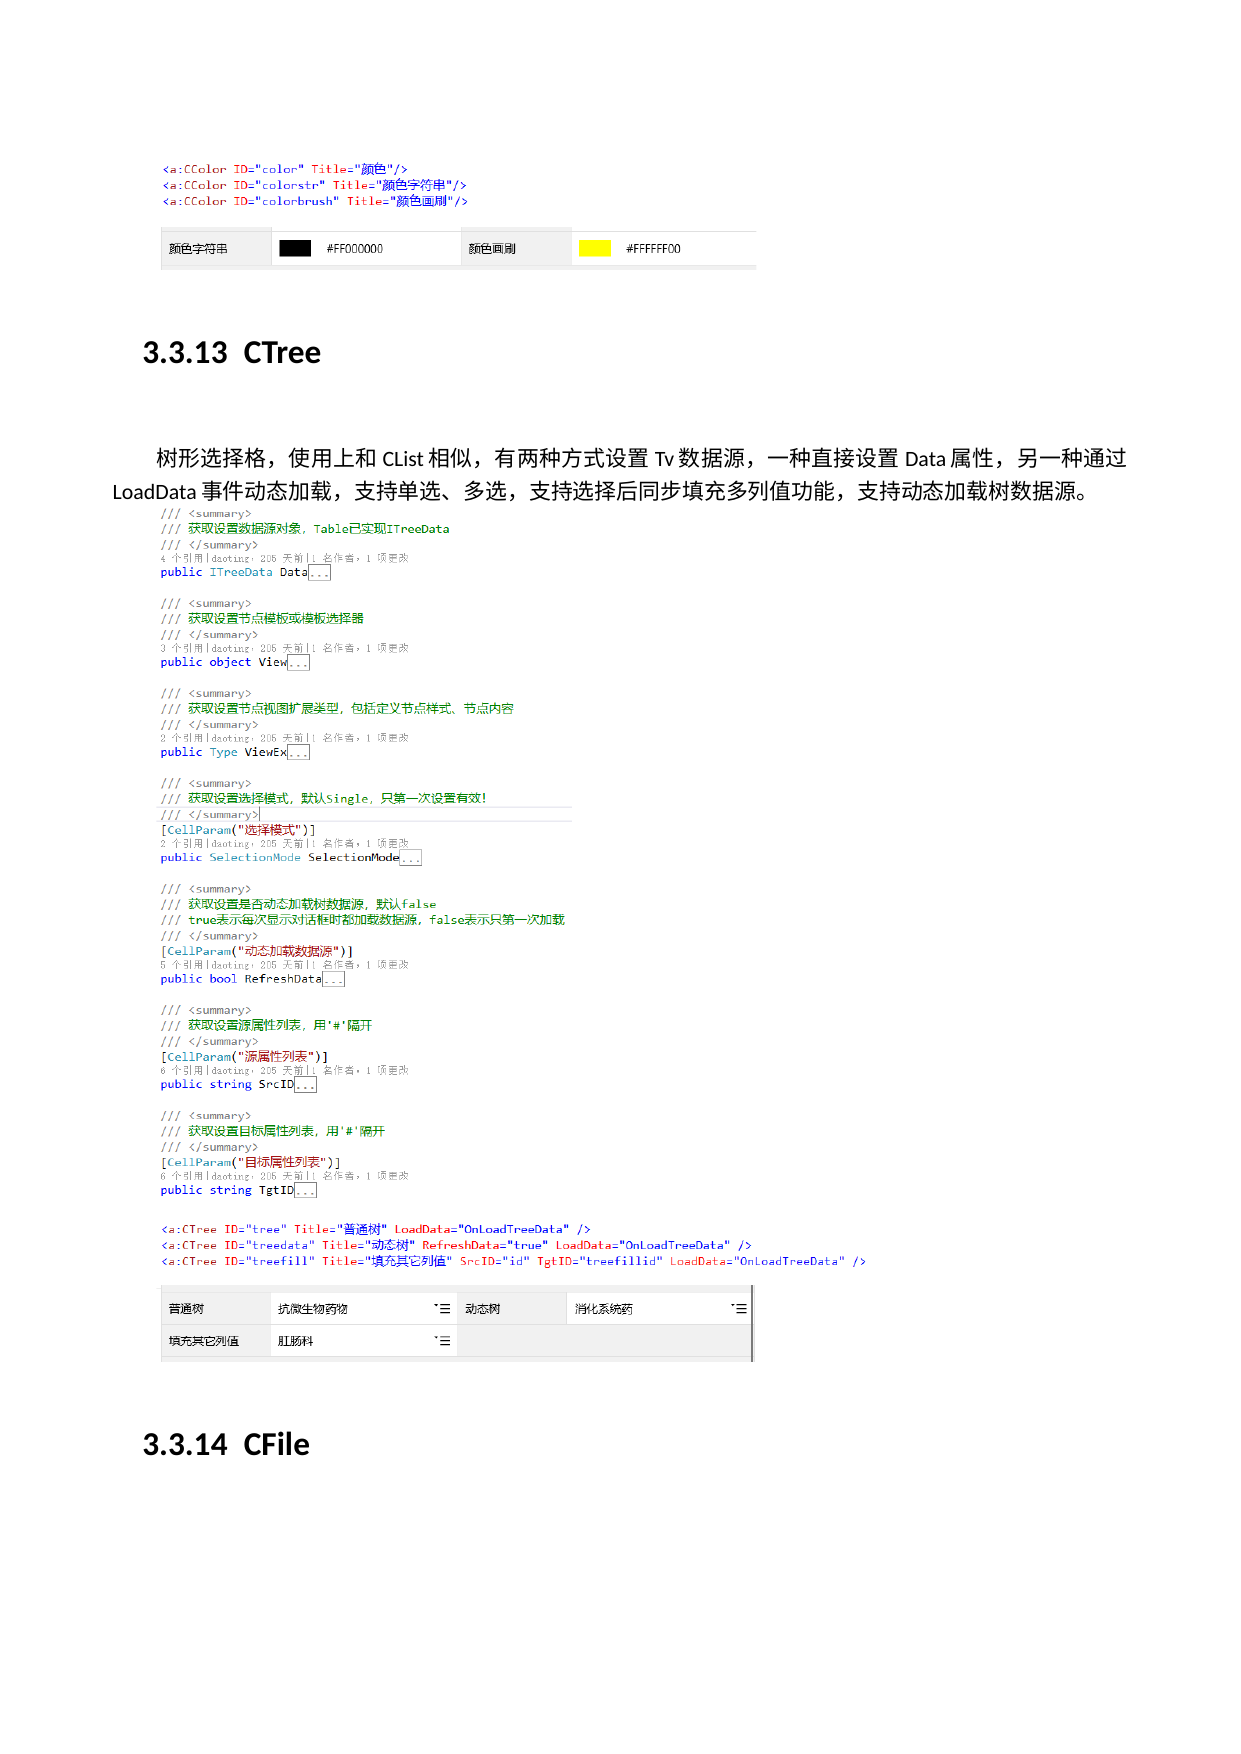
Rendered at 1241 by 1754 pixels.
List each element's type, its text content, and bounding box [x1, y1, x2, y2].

picture [156, 1220, 872, 1273]
picture [156, 1285, 760, 1362]
picture [156, 162, 474, 217]
subtitle CTree [142, 319, 1128, 384]
picture [156, 505, 572, 1205]
text 树形选择格，使用上和CList相似，有两种方式设置Tv数据源，一种直接设置Data属性，另一种通过LoadData事件动态加载，支持单选、多选，支持选择后同步填充多列值功能，支持动态加载树数据源。 [112, 441, 1128, 506]
subtitle CFile [142, 1410, 1128, 1475]
picture [156, 227, 757, 270]
